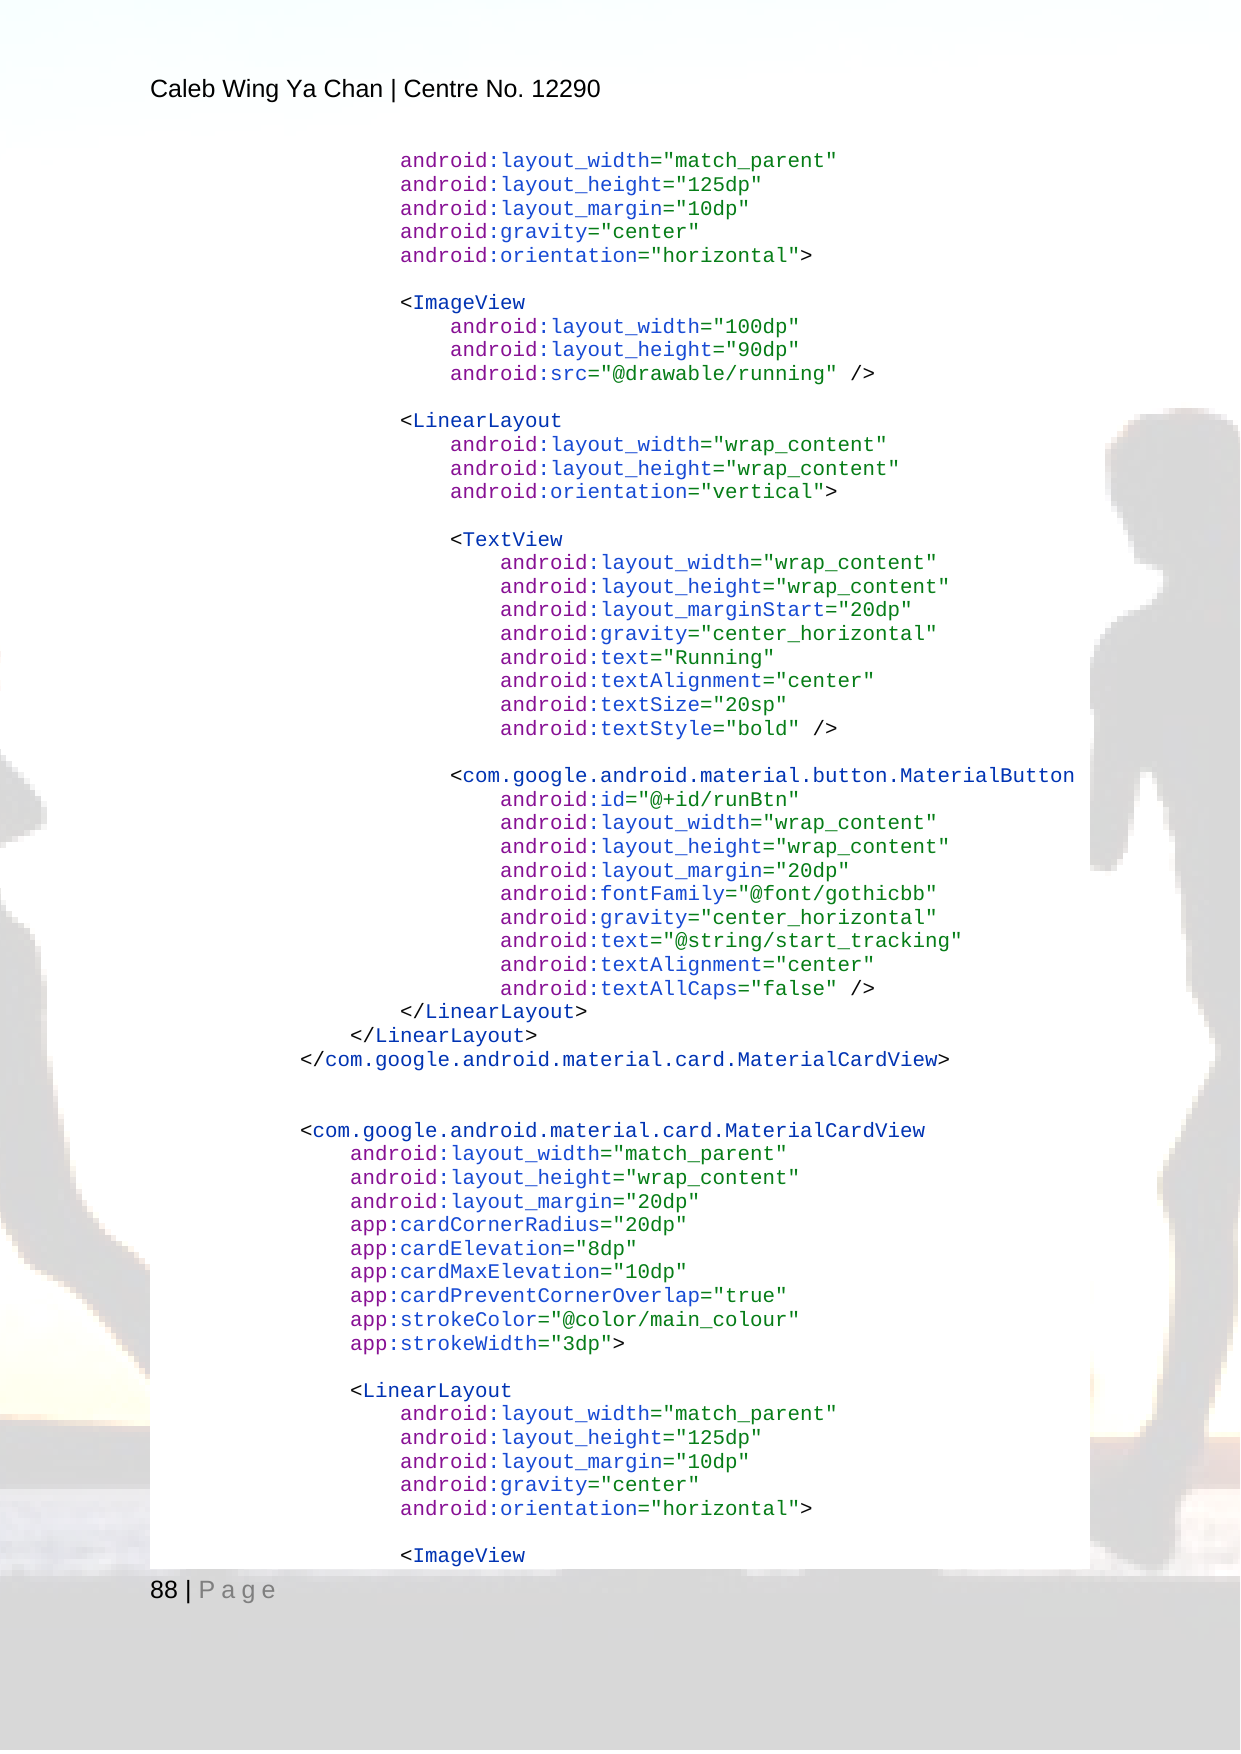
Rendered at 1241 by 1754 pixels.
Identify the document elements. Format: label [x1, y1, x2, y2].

text [150, 150, 1090, 1569]
